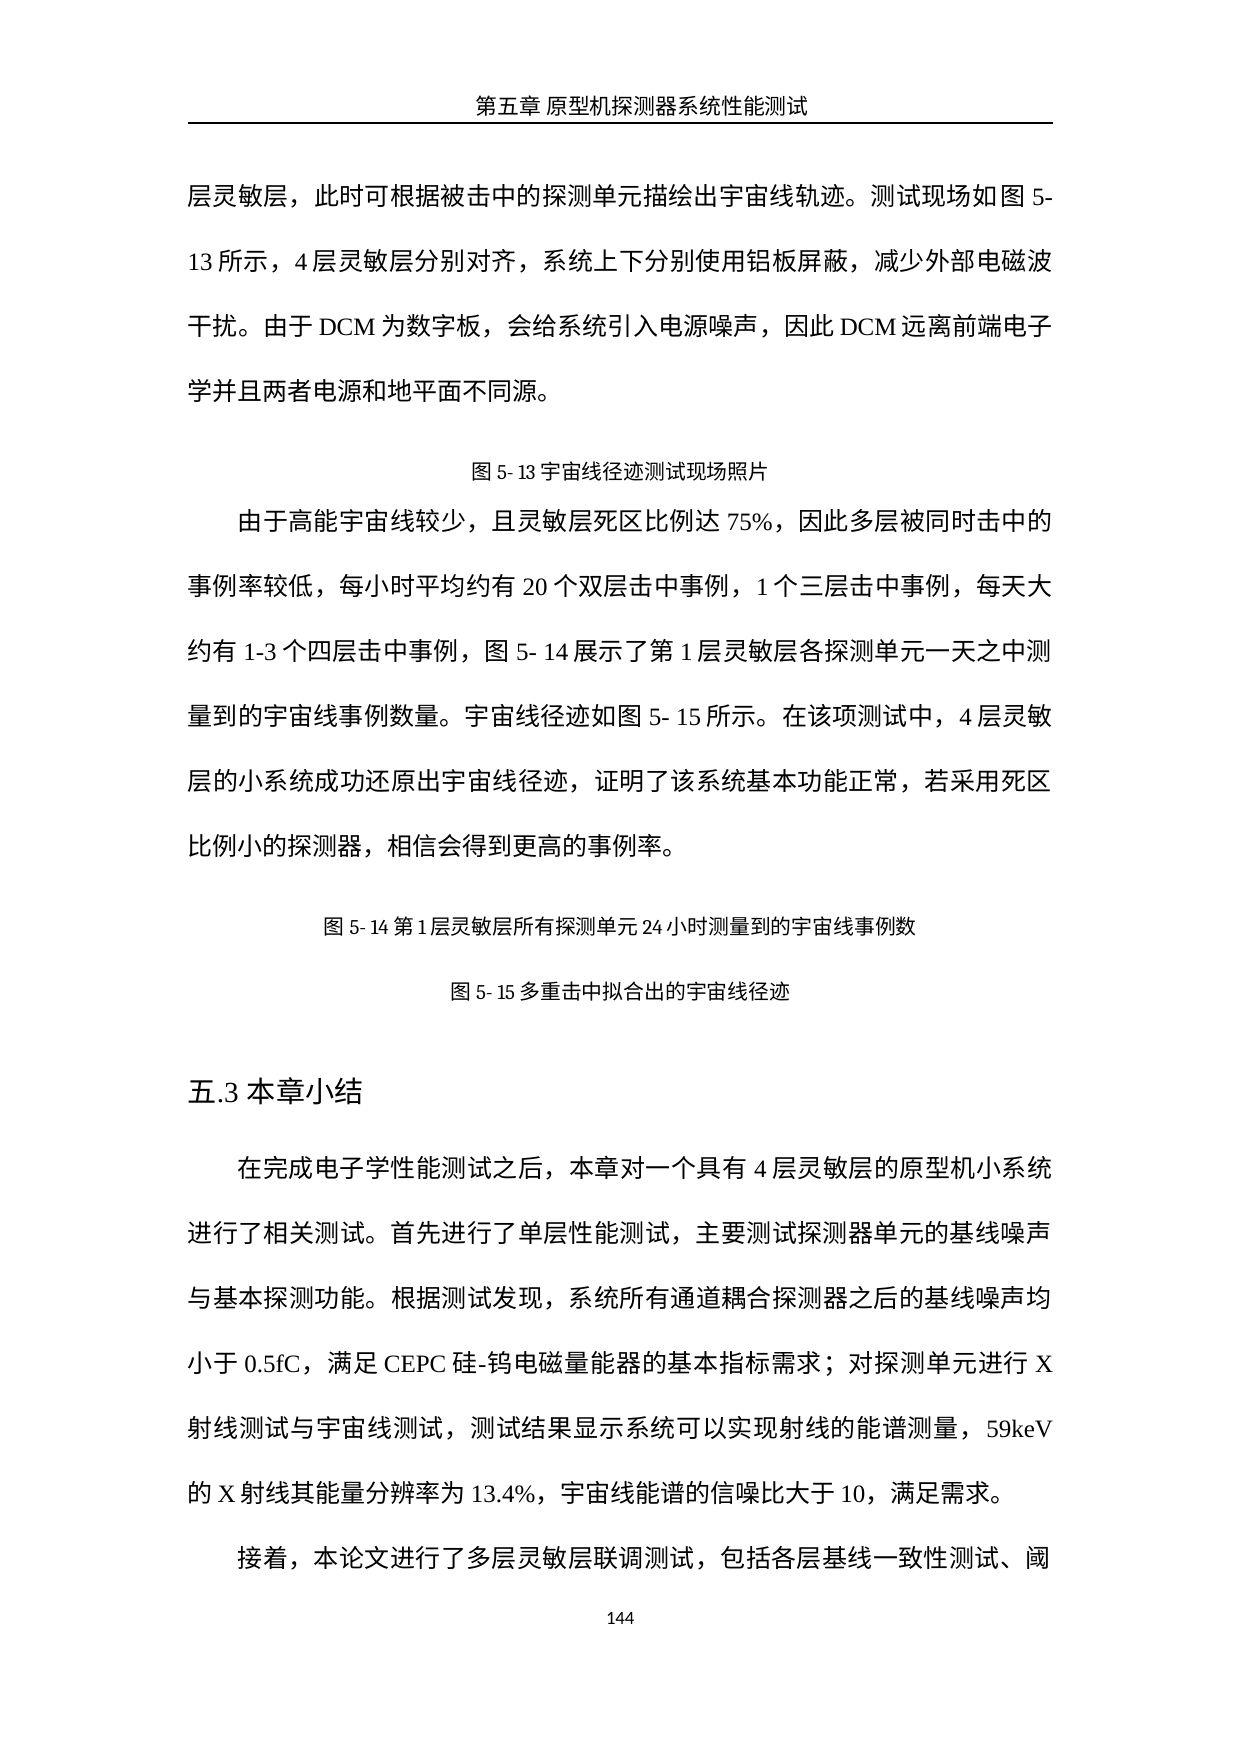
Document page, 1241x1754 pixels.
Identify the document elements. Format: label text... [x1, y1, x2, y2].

text 由于高能宇宙线较少，且灵敏层死区比例达75%，因此多层被同时击中的事例率较低，每小时平均约有20个双层击中事例，1个三层击中事例，每天大约有1-3个四层击中事例，图 5- 14展示了第1层灵敏层各探测单元一天之中测量到的宇宙线事例数量。宇宙线径迹如图 5- 15所示。在该项测试中，4层灵敏层的小系统成功还原出宇宙线径迹，证明了该系统基本功能正常，若采用死区比例小的探测器，相信会得到更高的事例率。 [187, 487, 1053, 877]
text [187, 162, 1053, 422]
text 图 5- 15 多重击中拟合出的宇宙线径迹 [187, 974, 1053, 1007]
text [187, 1524, 1053, 1589]
text 在完成电子学性能测试之后，本章对一个具有4层灵敏层的原型机小系统进行了相关测试。首先进行了单层性能测试，主要测试探测器单元的基线噪声与基本探测功能。根据测试发现，系统所有通道耦合探测器之后的基线噪声均小于0.5fC，满足CEPC硅-钨电磁量能器的基本指标需求；对探测单元进行X射线测试与宇宙线测试，测试结果显示系统可以实现射线的能谱测量，59keV的X射线其能量分辨率为13.4%，宇宙线能谱的信噪比大于10，满足需求。 [187, 1134, 1053, 1524]
text 图 5- 13 宇宙线径迹测试现场照片 [187, 454, 1053, 487]
subtitle 本章小结 [187, 1057, 1053, 1122]
text 图 5- 14 第1层灵敏层所有探测单元24小时测量到的宇宙线事例数 [187, 909, 1053, 942]
